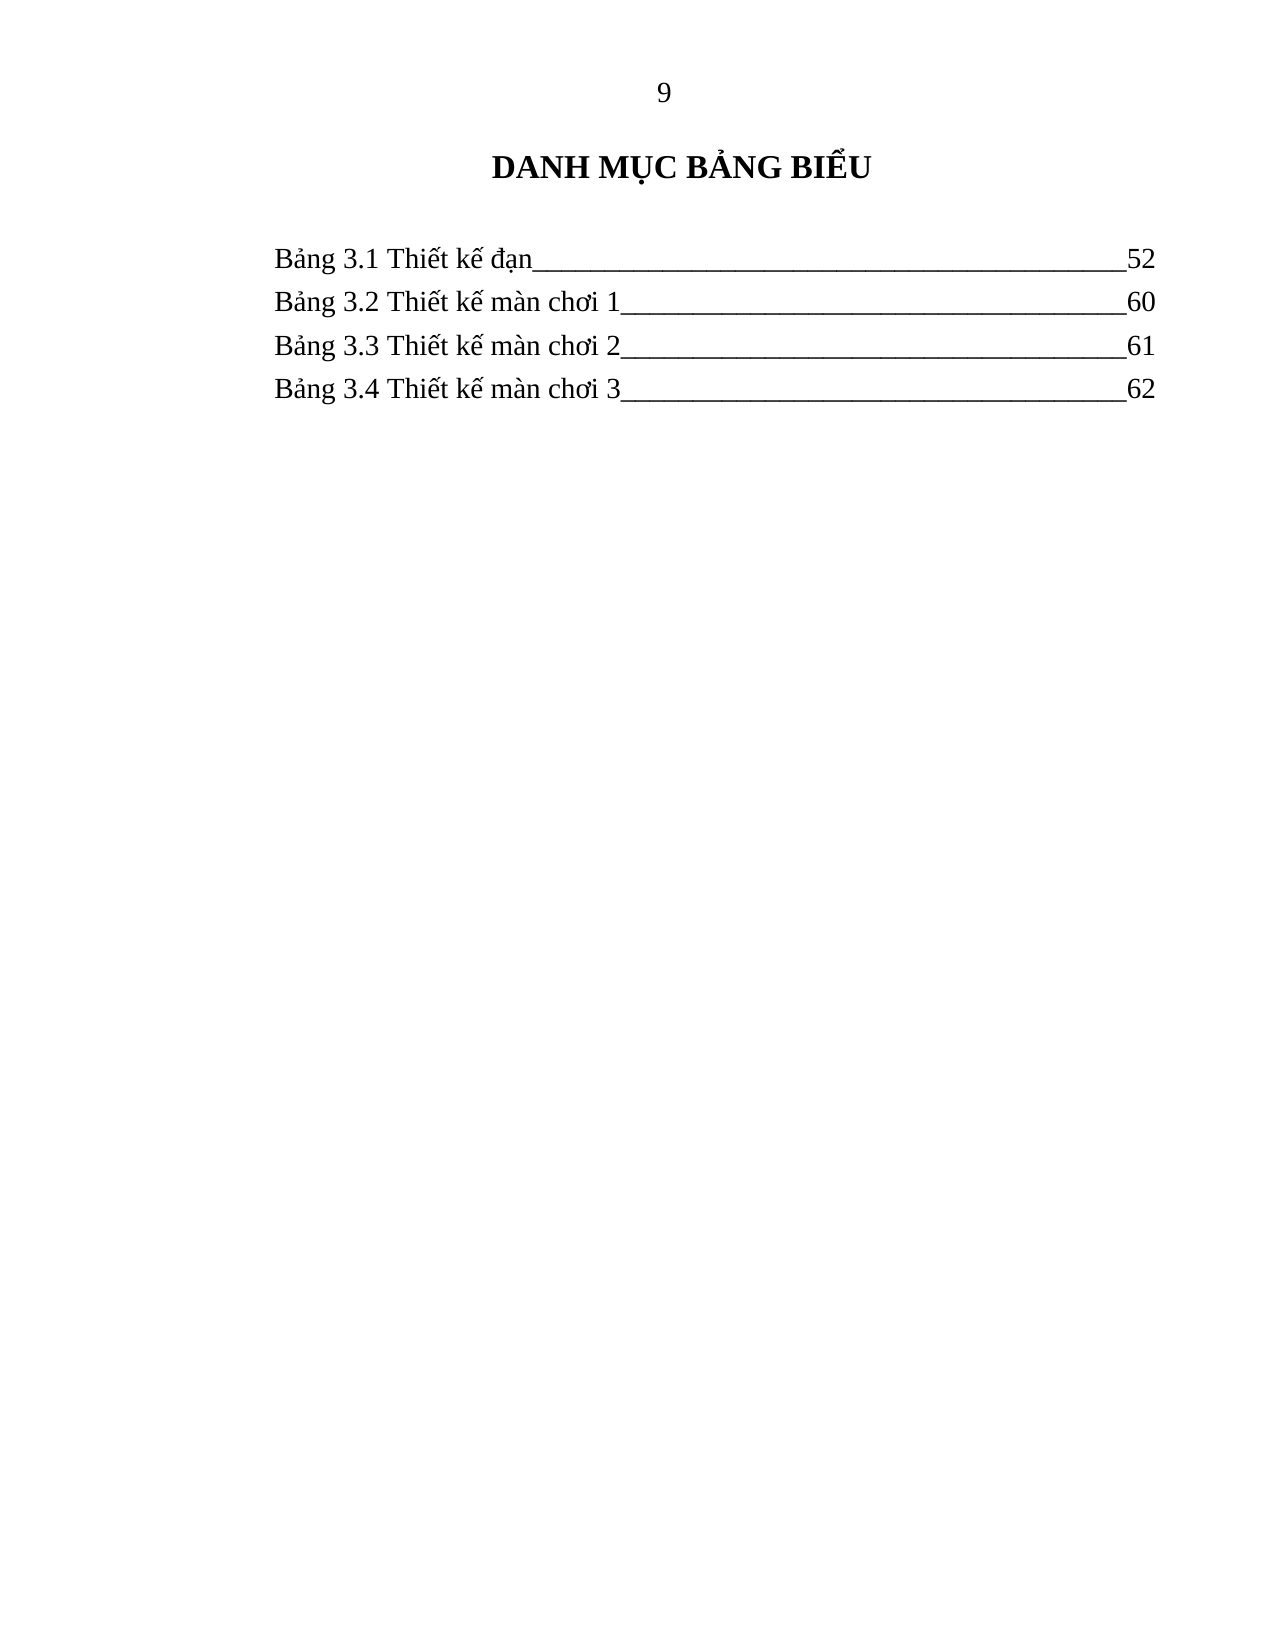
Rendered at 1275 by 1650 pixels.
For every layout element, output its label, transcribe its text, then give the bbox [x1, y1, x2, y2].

text Bảng 3.2 Thiết kế màn chơi 1 60 [274, 284, 1157, 318]
text Bảng 3.4 Thiết kế màn chơi 3 62 [274, 372, 1157, 405]
subtitle DANH MỤC BẢNG BIỂU [207, 148, 1157, 186]
text Bảng 3.1 Thiết kế đạn 52 [274, 241, 1157, 274]
text Bảng 3.3 Thiết kế màn chơi 2 61 [274, 328, 1157, 362]
